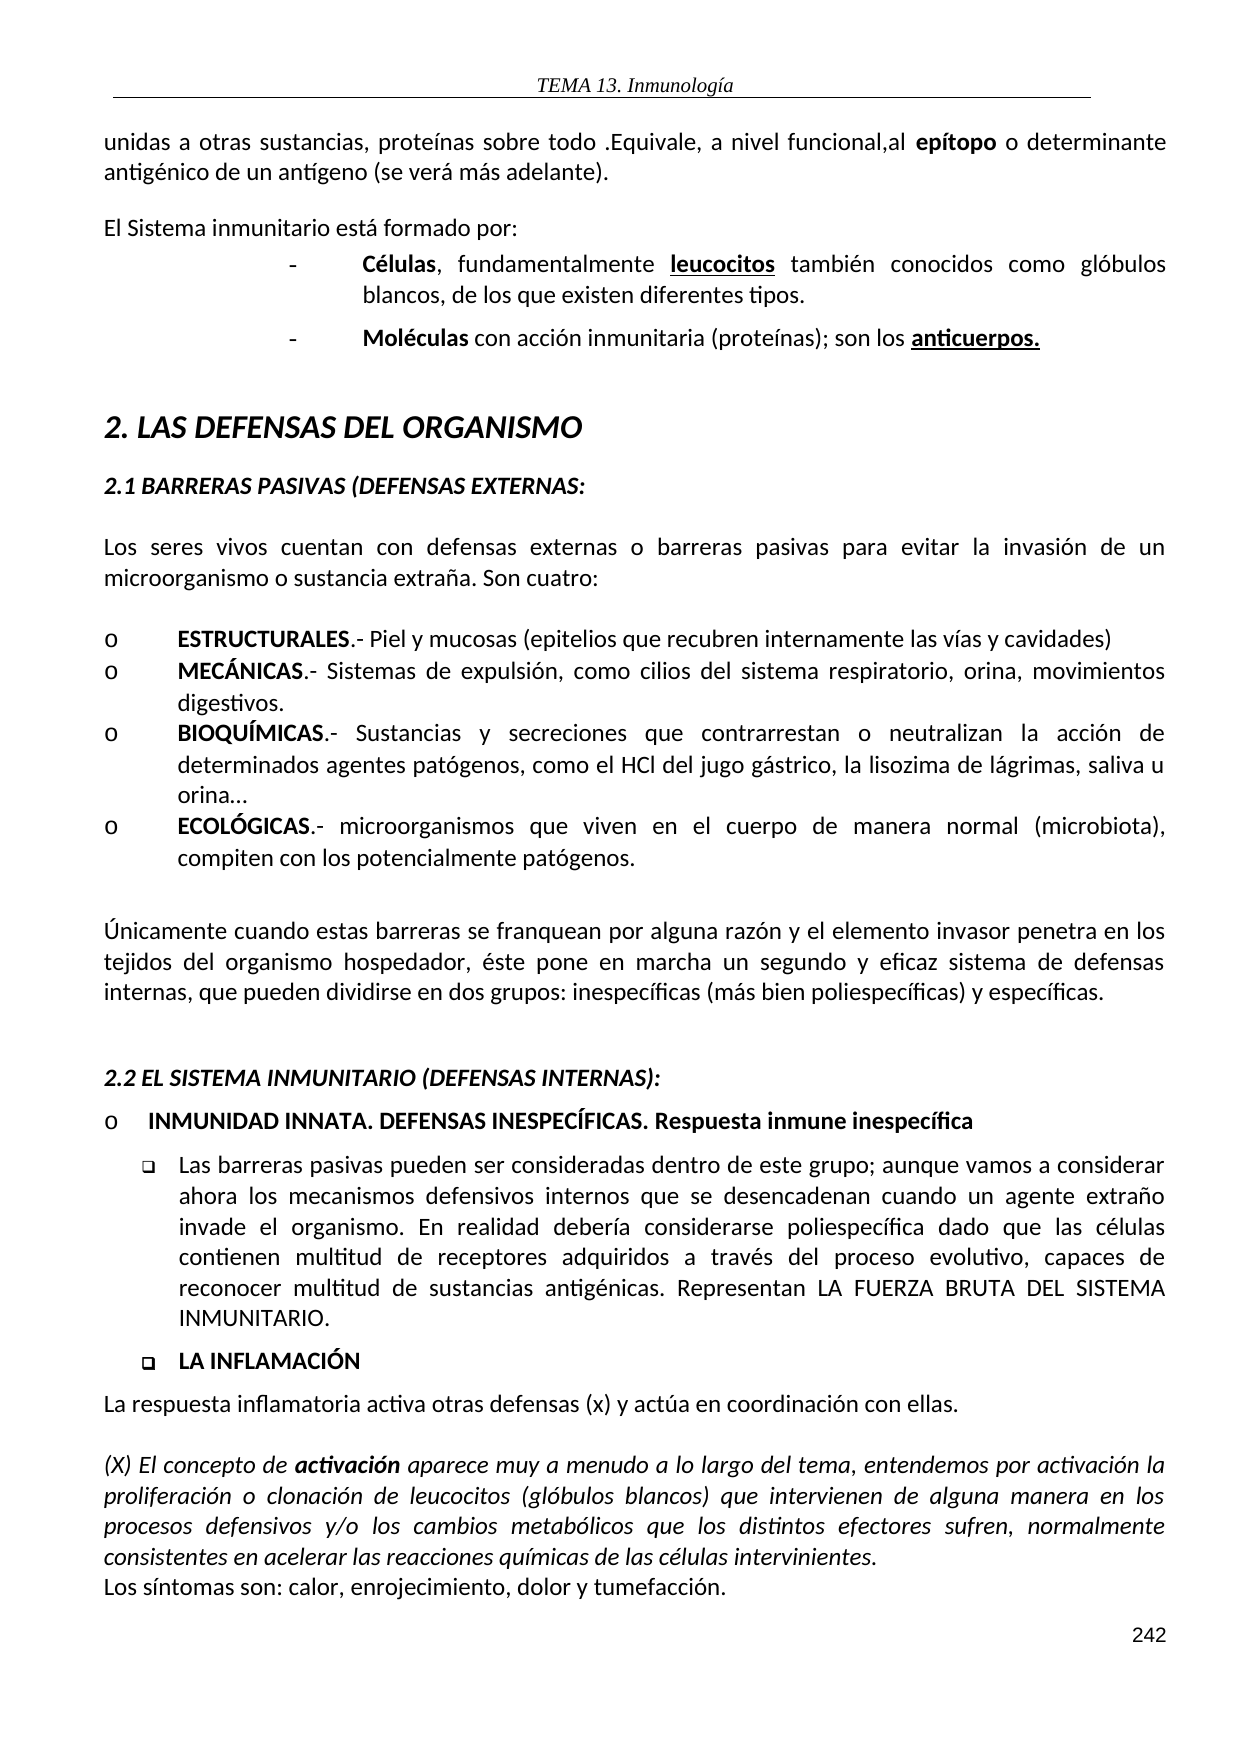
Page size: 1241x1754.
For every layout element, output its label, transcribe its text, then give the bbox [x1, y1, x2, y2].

list INMUNIDAD INNATA. DEFENSAS INESPECÍFICAS. Respuesta inmune inespecífica [103, 1105, 1167, 1137]
list Moléculas con acción inmunitaria (proteínas); son los anticuerpos. [288, 322, 1167, 353]
text 2. LAS DEFENSAS DEL ORGANISMO [103, 406, 1167, 447]
text Únicamente cuando estas barreras se franquean por alguna razón y el elemento invasor penetra en los tejidos del organismo hospedador, éste pone en marcha un segundo y eficaz sistema de defensas internas, que pueden dividirse en dos grupos: inespecíficas (más bien poliespecíficas) y específicas. [103, 915, 1167, 1007]
list Células, fundamentalmente leucocitos también conocidos como glóbulos blancos, de los que existen diferentes tipos. [288, 248, 1167, 309]
list MECÁNICAS.- Sistemas de expulsión, como cilios del sistema respiratorio, orina, movimientos digestivos. [103, 655, 1167, 717]
list Las barreras pasivas pueden ser consideradas dentro de este grupo; aunque vamos a considerar ahora los mecanismos defensivos internos que se desencadenan cuando un agente extraño invade el organismo. En realidad debería considerarse poliespecífica dado que las células contienen multitud de receptores adquiridos a través del proceso evolutivo, capaces de reconocer multitud de sustancias antigénicas. Representan LA FUERZA BRUTA DEL SISTEMA INMUNITARIO. [141, 1150, 1167, 1333]
list Los síntomas son: calor, enrojecimiento, dolor y tumefacción. [103, 1571, 1167, 1602]
list BIOQUÍMICAS.- Sustancias y secreciones que contrarrestan o neutralizan la acción de determinados agentes patógenos, como el HCl del jugo gástrico, la lisozima de lágrimas, saliva u orina… [103, 717, 1167, 810]
subtitle El Sistema inmunitario está formado por: [103, 212, 1167, 242]
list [103, 126, 1167, 187]
list Los seres vivos cuentan con defensas externas o barreras pasivas para evitar la invasión de un microorganismo o sustancia extraña. Son cuatro: [103, 532, 1167, 593]
list LA INFLAMACIÓN [141, 1345, 1167, 1376]
list (X) El concepto de activación aparece muy a menudo a lo largo del tema, entendemos por activación la proliferación o clonación de leucocitos (glóbulos blancos) que intervienen de alguna manera en los procesos defensivos y/o los cambios metabólicos que los distintos efectores sufren, normalmente consistentes en acelerar las reacciones químicas de las células intervinientes. [103, 1449, 1167, 1571]
list ECOLÓGICAS.- microorganismos que viven en el cuerpo de manera normal (microbiota), compiten con los potencialmente patógenos. [103, 810, 1167, 872]
text 2.2 EL SISTEMA INMUNITARIO (DEFENSAS INTERNAS): [103, 1062, 1167, 1093]
list La respuesta inflamatoria activa otras defensas (x) y actúa en coordinación con ellas. [103, 1388, 1167, 1419]
text 2.1 BARRERAS PASIVAS (DEFENSAS EXTERNAS: [103, 471, 1167, 501]
list ESTRUCTURALES.- Piel y mucosas (epitelios que recubren internamente las vías y cavidades) [103, 623, 1167, 655]
